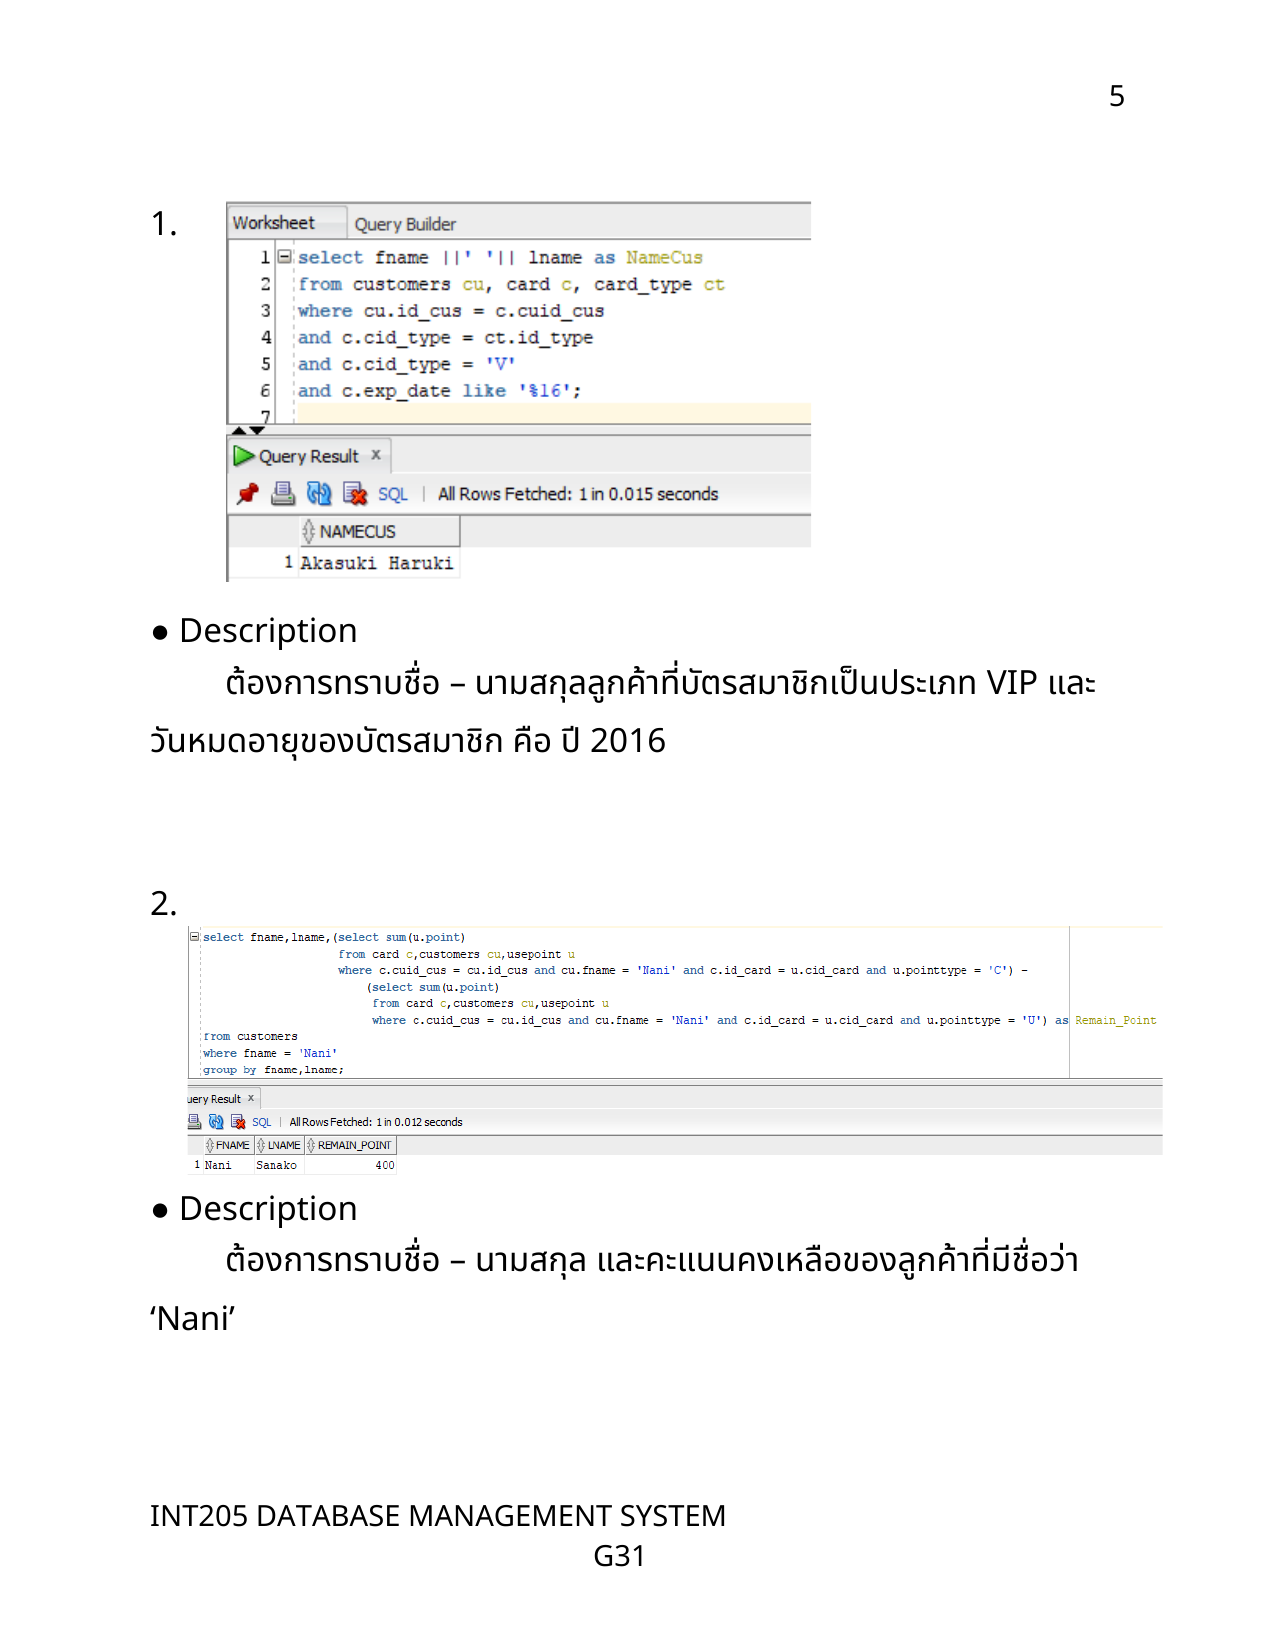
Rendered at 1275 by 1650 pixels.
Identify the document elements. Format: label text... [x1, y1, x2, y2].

text ● Description [150, 606, 1125, 652]
picture [187, 926, 1163, 1177]
text ต้องการทราบชื่อ – นามสกุล และคะแนนคงเหลือของลูกค้าที่มีชื่อว่า ‘Nani’ [150, 1236, 1125, 1345]
text 2. [150, 879, 1125, 925]
picture [226, 201, 812, 582]
text 1. [150, 200, 1125, 245]
text ต้องการทราบชื่อ – นามสกุลลูกค้าที่บัตรสมาชิกเป็นประเภท VIP และวันหมดอายุของบัตรสมาชิก คือ ปี 2016 [150, 659, 1125, 767]
